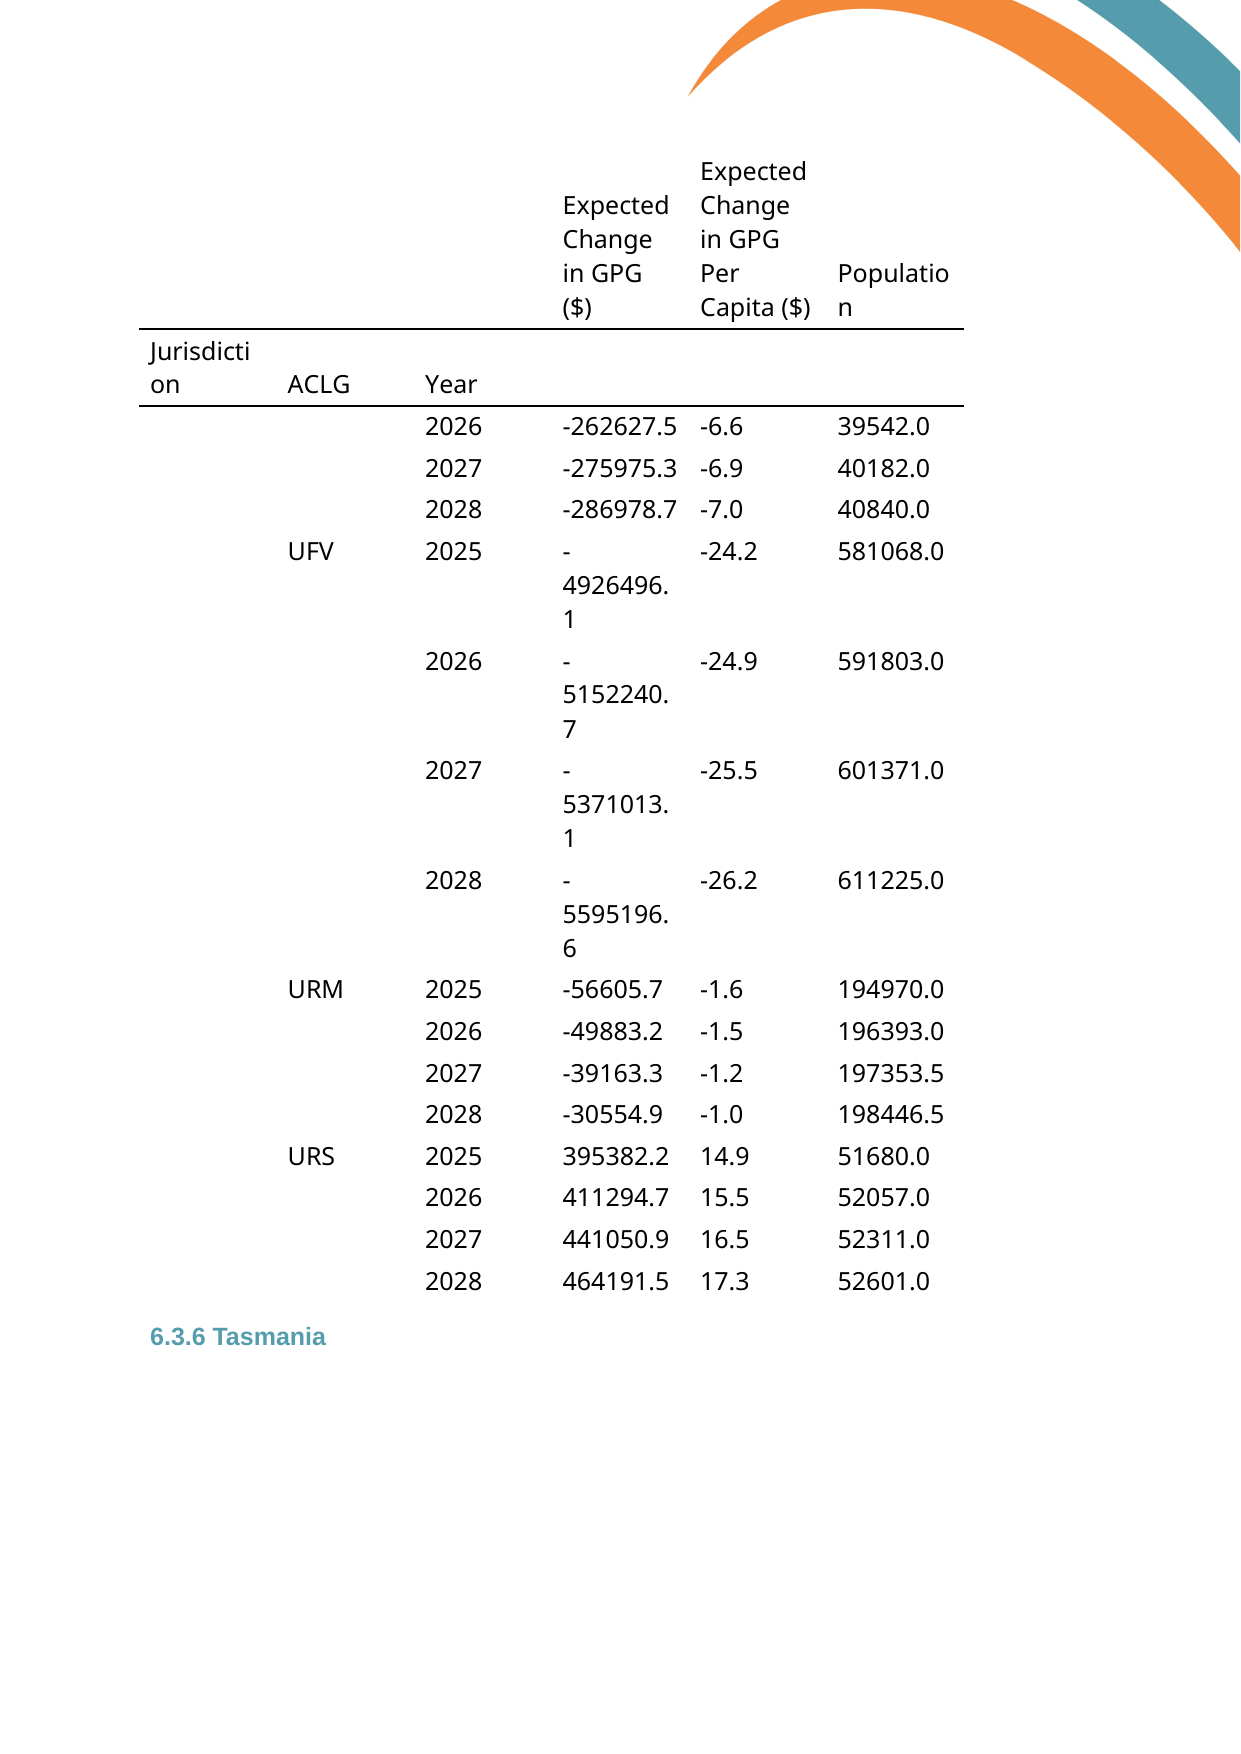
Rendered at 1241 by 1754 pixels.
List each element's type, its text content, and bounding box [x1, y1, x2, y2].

subtitle 6.3.6 Tasmania [150, 1322, 1090, 1351]
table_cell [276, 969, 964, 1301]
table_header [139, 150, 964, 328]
picture [19, 0, 1241, 306]
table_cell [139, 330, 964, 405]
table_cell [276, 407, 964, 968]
